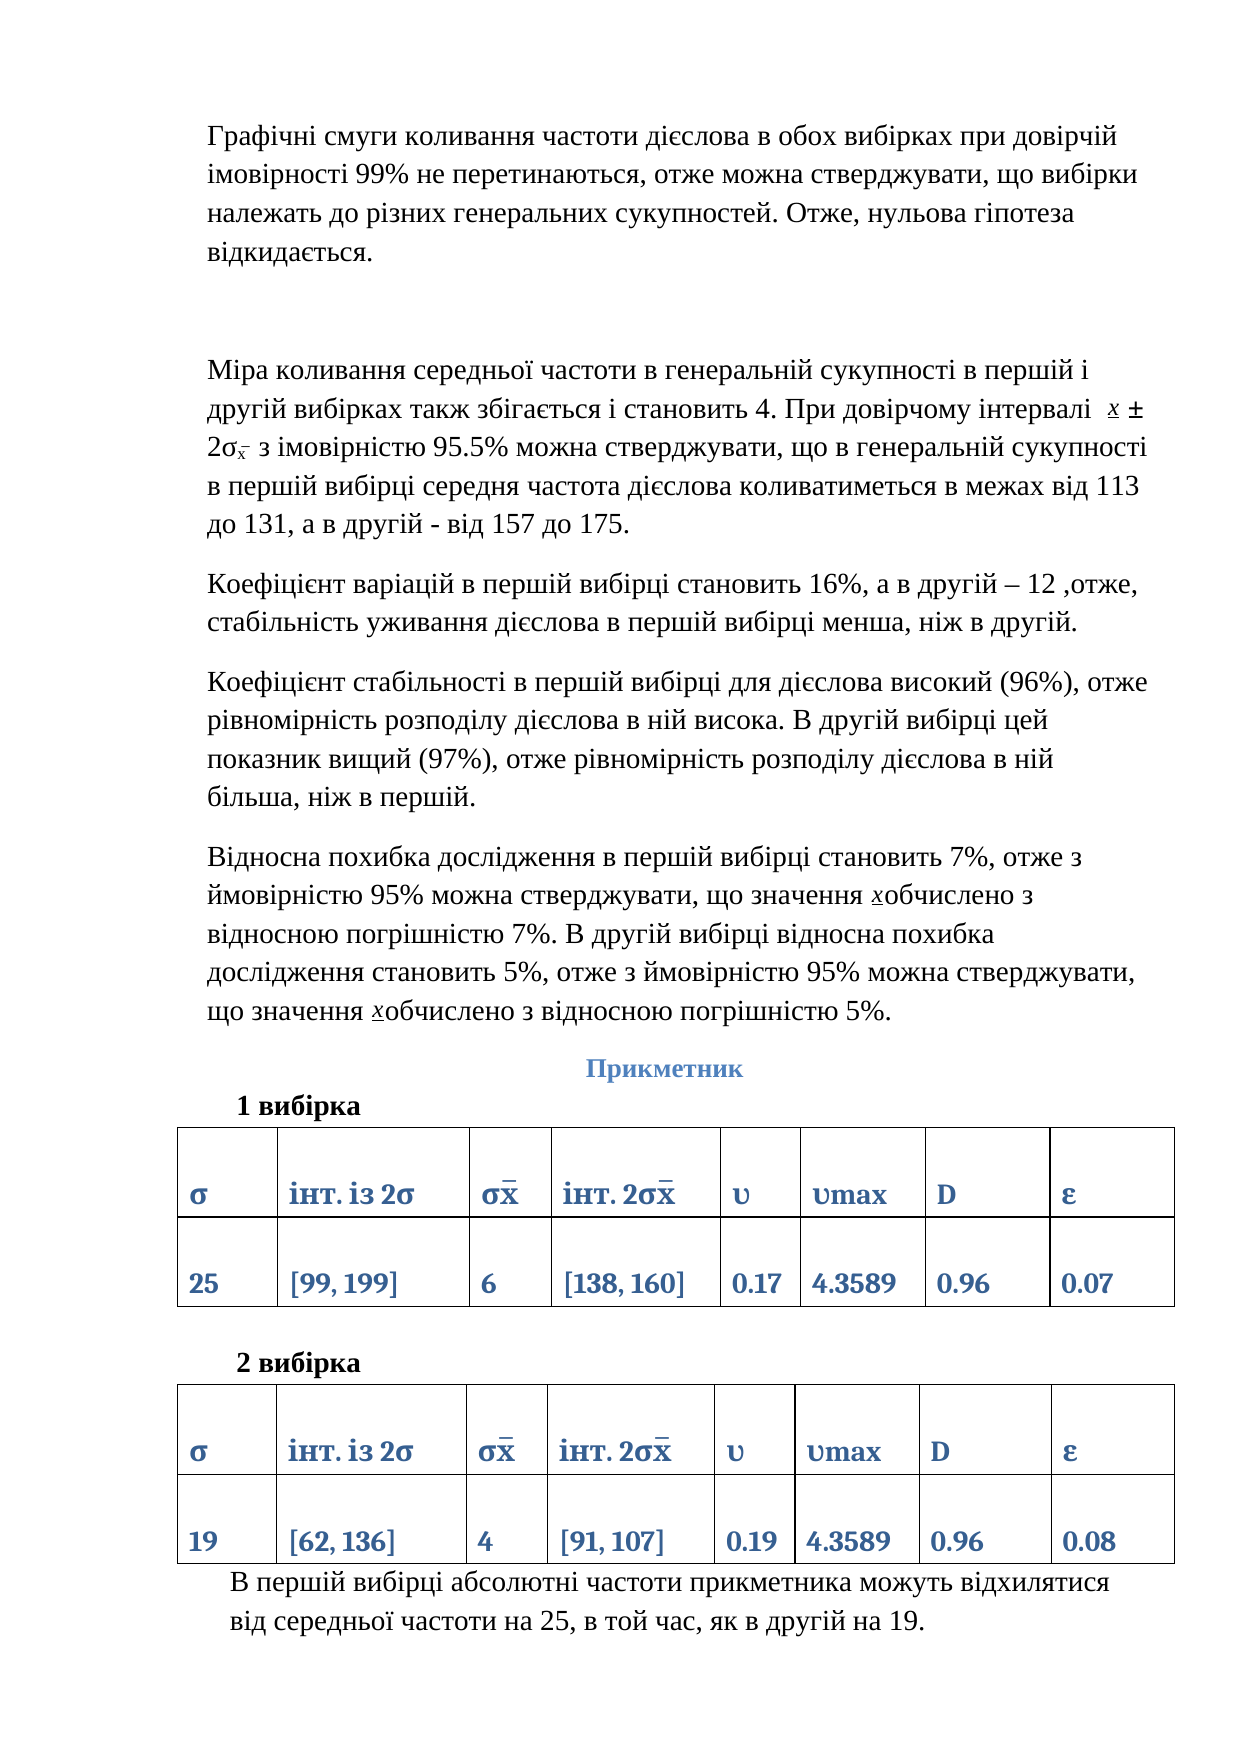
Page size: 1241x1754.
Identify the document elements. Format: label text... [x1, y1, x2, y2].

text Відносна похибка дослідження в першій вибірці становить 7%, отже з ймовірністю 95% можна стверджувати, що значення обчислено з відносною погрішністю 7%. В другій вибірці відносна похибка дослідження становить 5%, отже з ймовірністю 95% можна стверджувати, що значення обчислено з відносною погрішністю 5%. [207, 839, 1152, 1027]
table_header [721, 1128, 800, 1216]
table_cell [277, 1475, 466, 1563]
table_header [715, 1385, 794, 1474]
table_header [920, 1385, 1051, 1474]
table_header [801, 1128, 925, 1216]
table_cell [178, 1218, 277, 1306]
table_header [1052, 1385, 1174, 1474]
table_cell [552, 1218, 720, 1306]
text Міра коливання середньої частоти в генеральній сукупності в першій і другій вибірках такж збігається і становить 4. При довірчому інтервалі ± 2σх̅ з імовірністю 95.5% можна стверджувати, що в генеральній сукупності в першій вибірці середня частота дієслова коливатиметься в межах від 113 до 131, а в другій - від 157 до 175. [207, 352, 1152, 540]
table_header [926, 1128, 1049, 1216]
table_cell [721, 1218, 800, 1306]
table_header [178, 1128, 277, 1216]
table_cell [1052, 1475, 1174, 1563]
table_cell [715, 1475, 794, 1563]
text 2 вибірка [177, 1346, 1152, 1379]
text 1 вибірка [177, 1088, 1152, 1122]
table_header [470, 1128, 551, 1216]
table_header [552, 1128, 720, 1216]
subtitle Прикметник [177, 1052, 1152, 1084]
table_header [277, 1385, 466, 1474]
table_header [1051, 1128, 1174, 1216]
table_header [278, 1128, 469, 1216]
table_header [548, 1385, 714, 1474]
table_cell [796, 1475, 919, 1563]
text Коефіцієнт стабільності в першій вибірці для дієслова високий (96%), отже рівномірність розподілу дієслова в ній висока. В другій вибірці цей показник вищий (97%), отже рівномірність розподілу дієслова в ній більша, ніж в першій. [207, 664, 1152, 813]
text В першій вибірці абсолютні частоти прикметника можуть відхилятися від середньої частоти на 25, в той час, як в другій на 19. [229, 1564, 1152, 1636]
table_cell [926, 1218, 1049, 1306]
table_cell [1051, 1218, 1174, 1306]
table_header [796, 1385, 919, 1474]
table_cell [920, 1475, 1051, 1563]
text Коефіцієнт варіацій в першій вибірці становить 16%, а в другій – 12 ,отже, стабільність уживання дієслова в першій вибірці менша, ніж в другій. [207, 566, 1152, 638]
table_header [467, 1385, 547, 1474]
table_cell [548, 1475, 714, 1563]
text Графічні смуги коливання частоти дієслова в обох вибірках при довірчій імовірності 99% не перетинаються, отже можна стверджувати, що вибірки належать до різних генеральних сукупностей. Отже, нульова гіпотеза відкидається. [207, 118, 1152, 267]
table_cell [470, 1218, 551, 1306]
table_cell [801, 1218, 925, 1306]
table_cell [467, 1475, 547, 1563]
table_cell [278, 1218, 469, 1306]
table_header [178, 1385, 276, 1474]
table_cell [178, 1475, 276, 1563]
